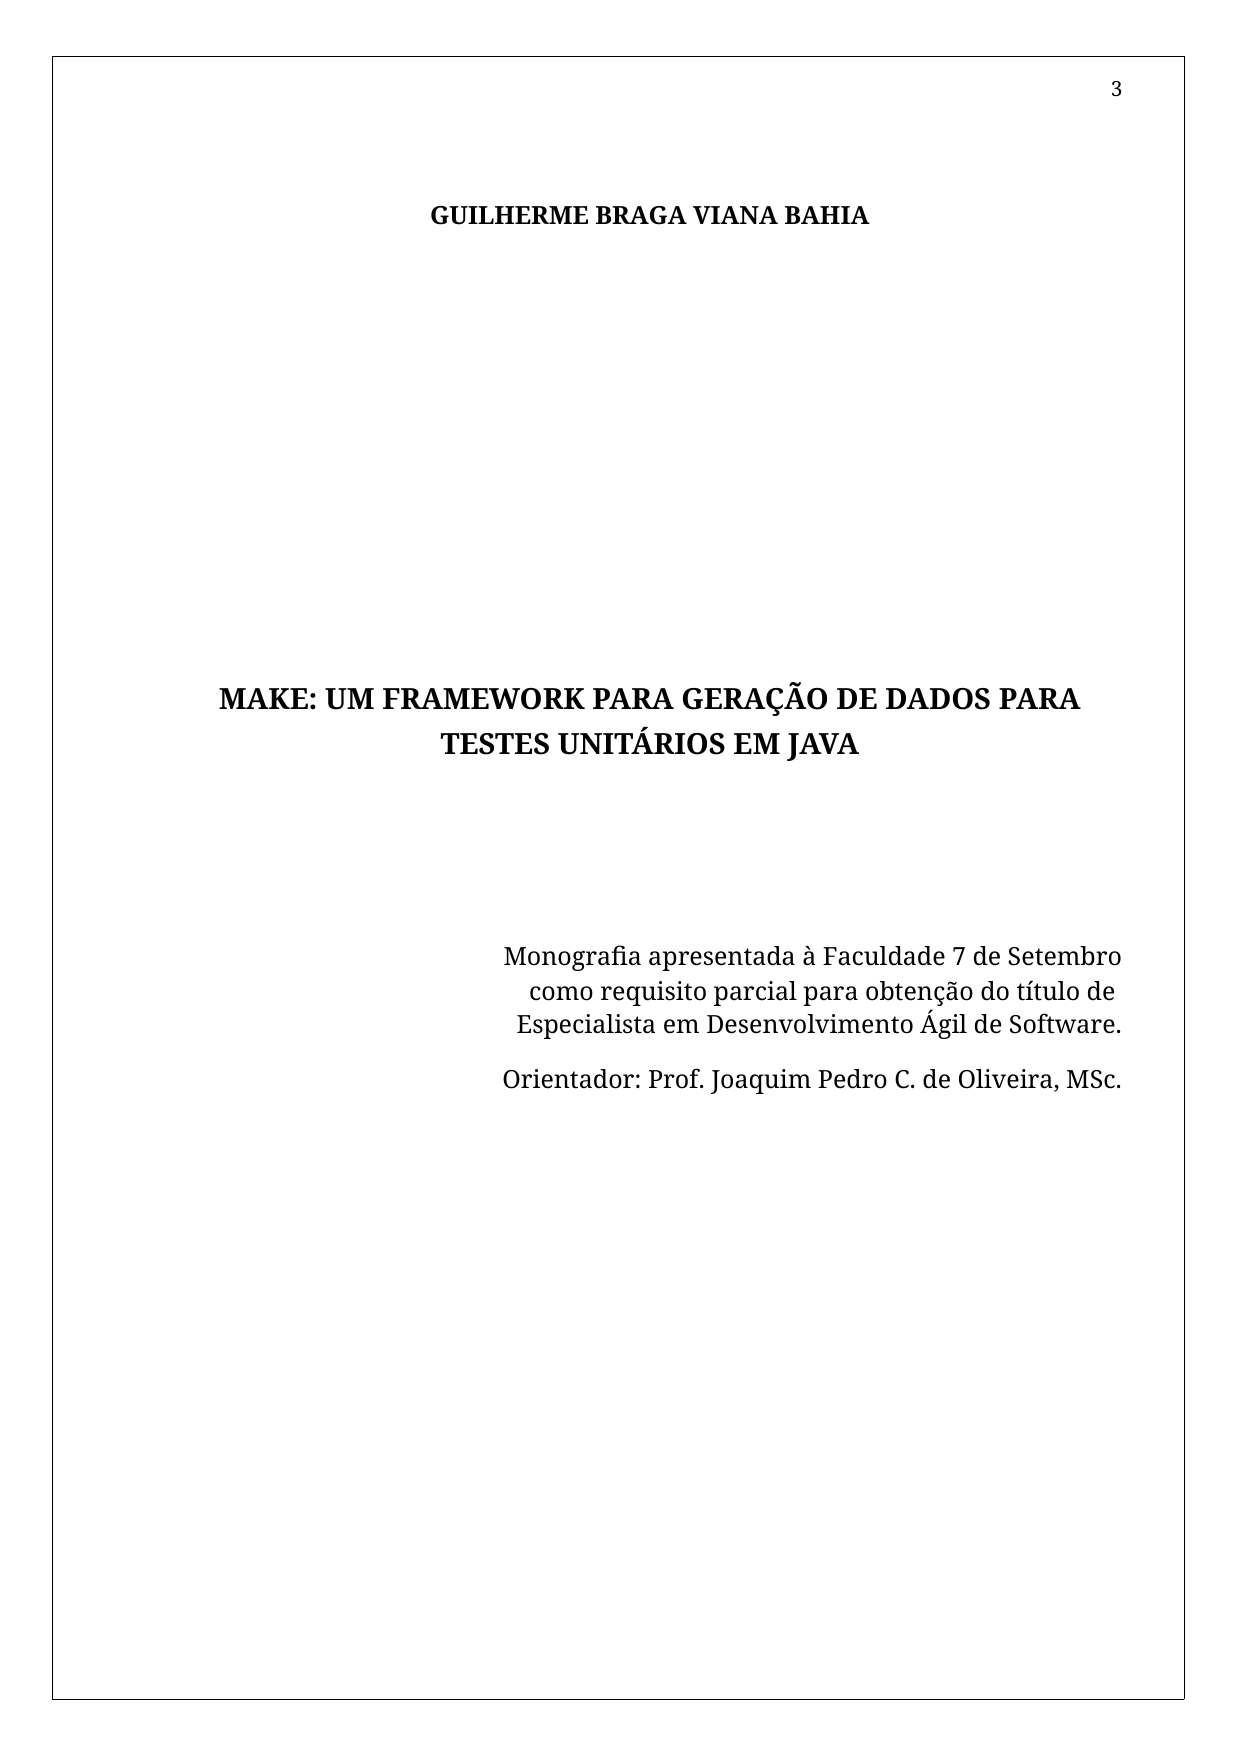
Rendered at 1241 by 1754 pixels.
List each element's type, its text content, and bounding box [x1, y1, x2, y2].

text GUILHERME BRAGA VIANA BAHIA [177, 198, 1122, 232]
text Monografia apresentada à Faculdade 7 de Setembro como requisito parcial para obtenção do título de Especialista em Desenvolvimento Ágil de Software. [177, 939, 1122, 1041]
text Orientador: Prof. Joaquim Pedro C. de Oliveira, MSc. [177, 1062, 1122, 1096]
text MAKE: UM FRAMEWORK PARA GERAÇÃO DE DADOS PARA TESTES UNITÁRIOS EM JAVA [177, 678, 1122, 763]
